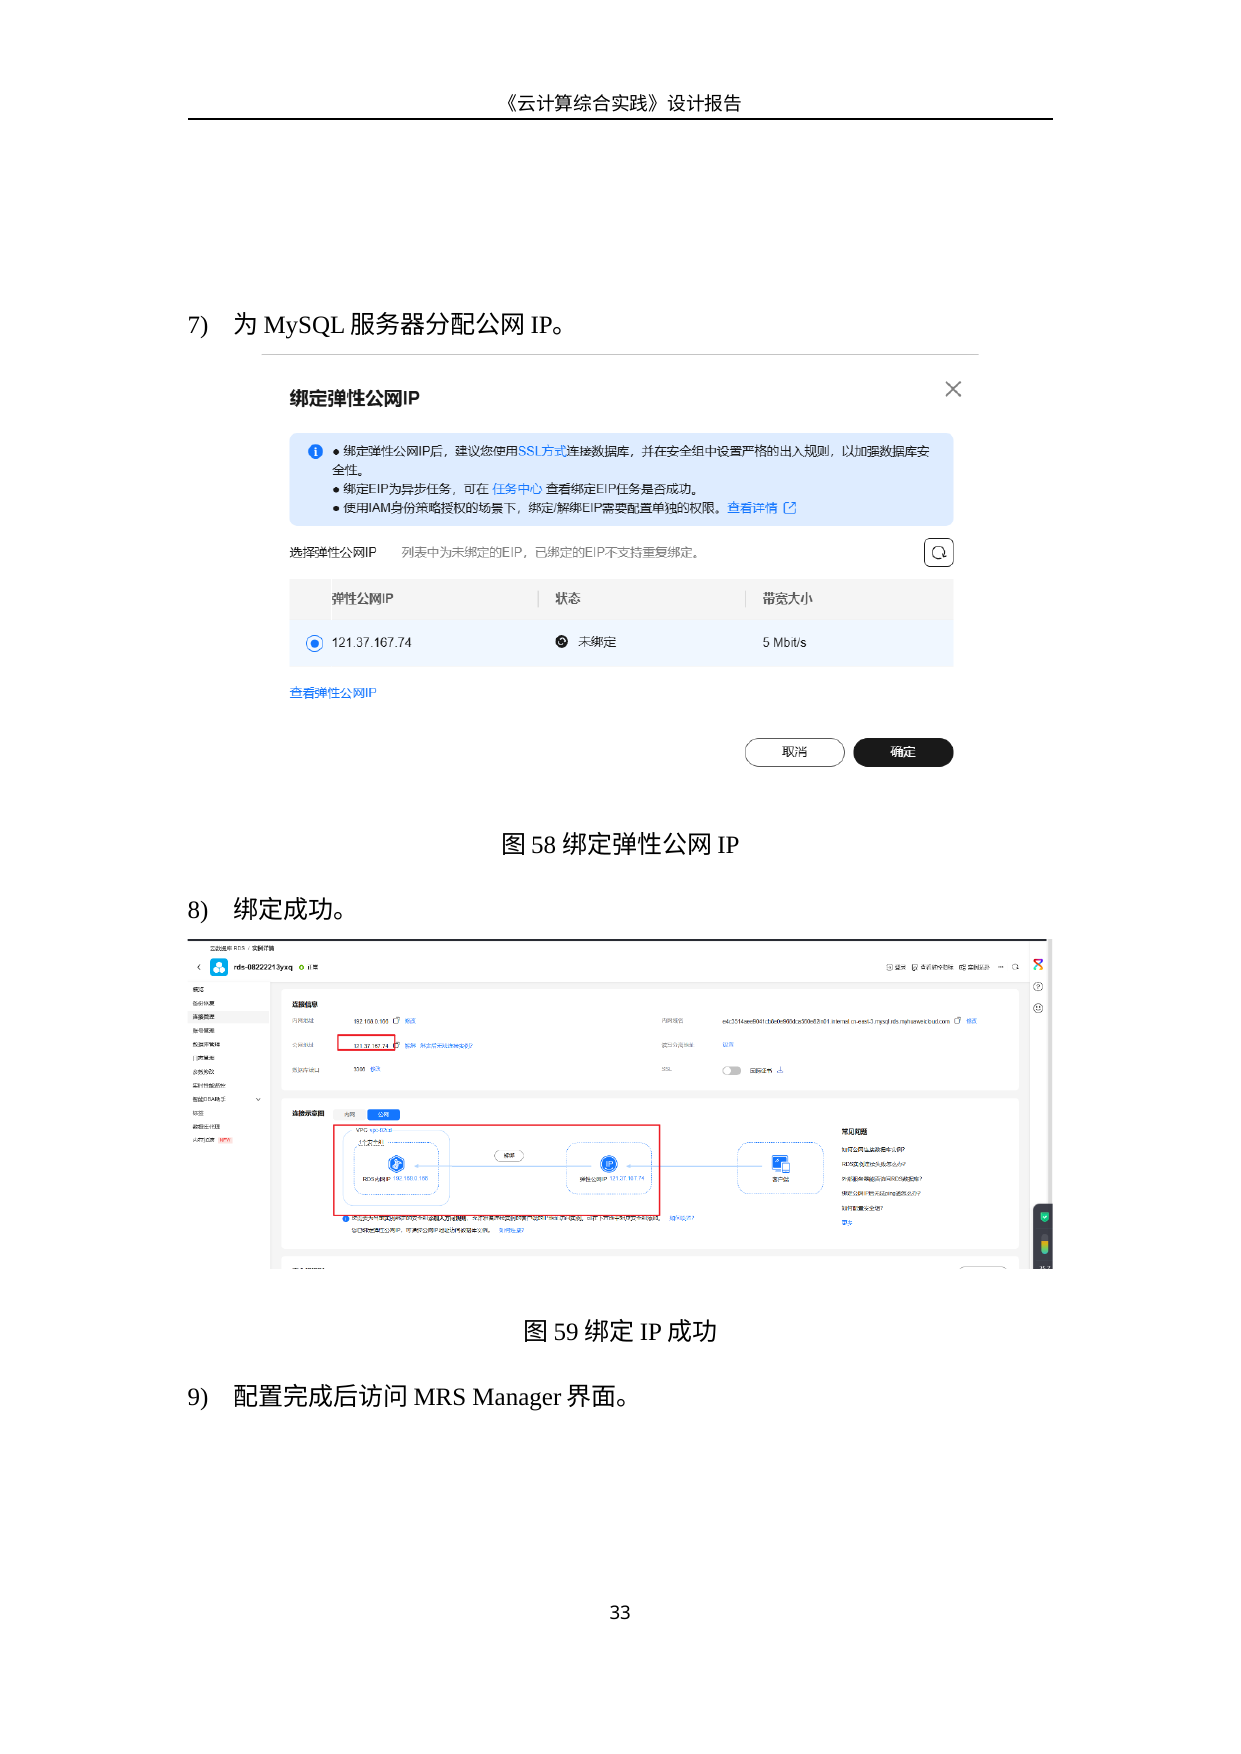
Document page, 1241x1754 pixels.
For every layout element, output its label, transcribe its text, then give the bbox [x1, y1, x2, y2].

list 配置完成后访问MRS Manager界面。 [187, 1362, 1053, 1427]
list 为MySQL服务器分配公网IP。 [187, 290, 1053, 355]
text 图59 绑定IP成功 [187, 1297, 1053, 1362]
text 图58 绑定弹性公网IP [187, 810, 1053, 875]
picture [187, 939, 1053, 1269]
picture [261, 354, 979, 794]
list 绑定成功。 [187, 875, 1053, 939]
